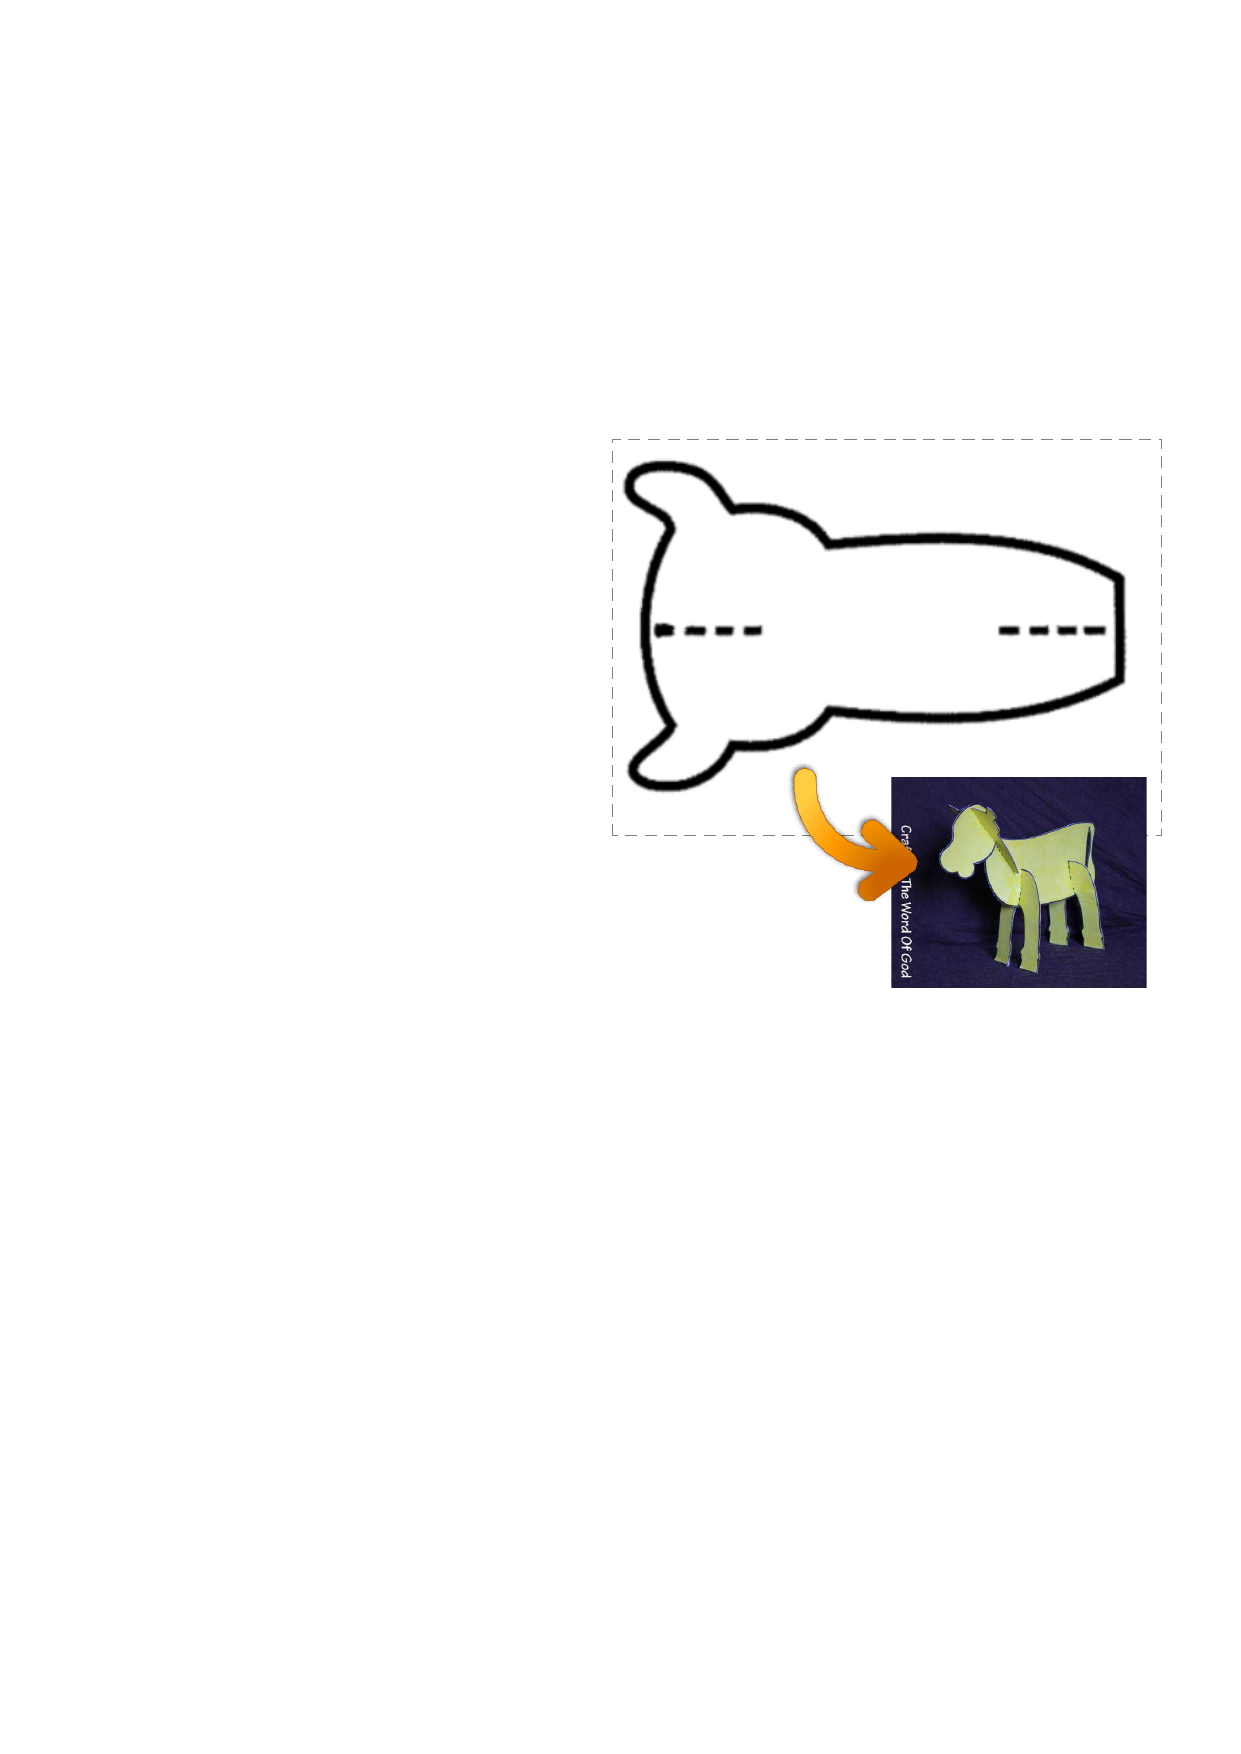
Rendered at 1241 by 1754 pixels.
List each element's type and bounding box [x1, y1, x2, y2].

picture [612, 439, 1162, 988]
